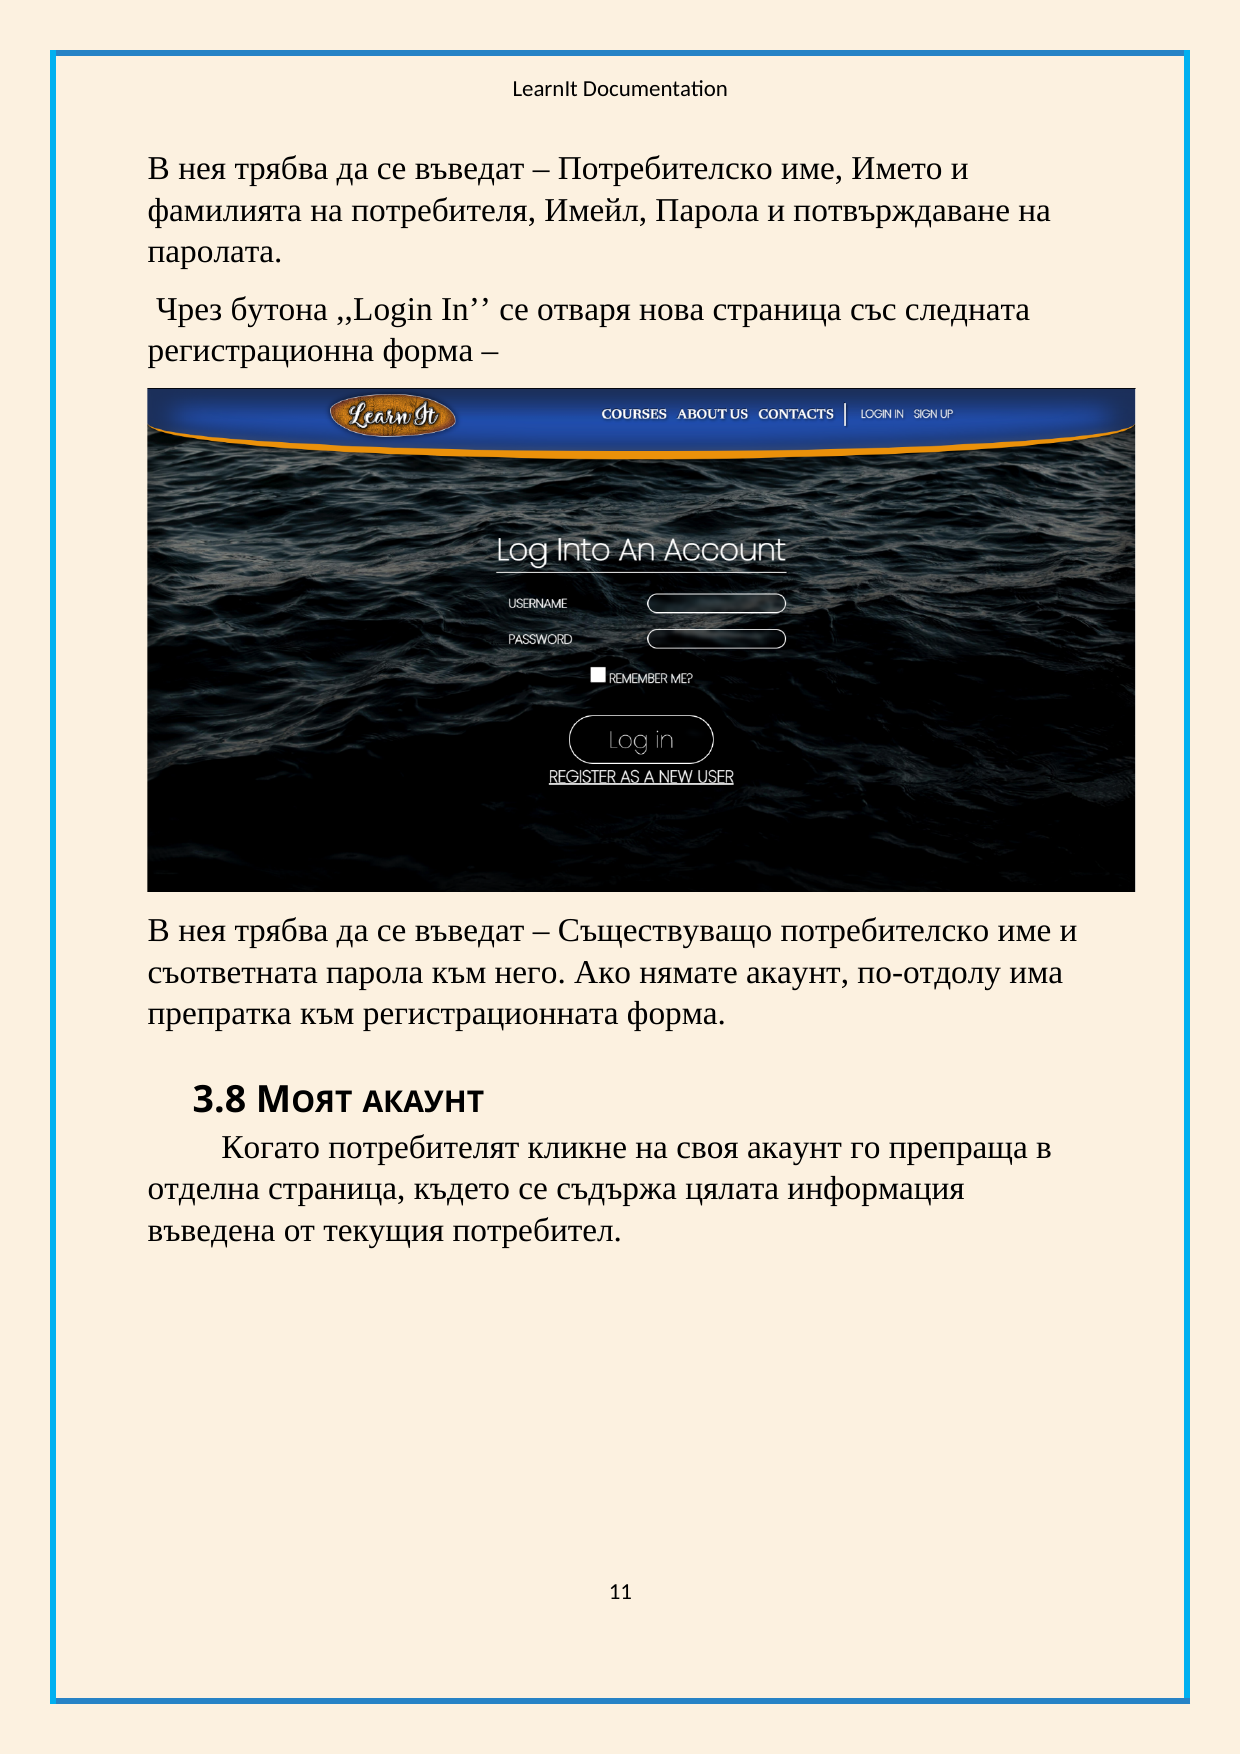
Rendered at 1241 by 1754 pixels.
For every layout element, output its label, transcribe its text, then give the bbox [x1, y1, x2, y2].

subtitle 3.8 Моят акаунт [192, 1072, 1093, 1123]
text В нея трябва да се въведат – Съществуващо потребителско име и съответната парола към него. Ако нямате акаунт, по-отдолу има препратка към регистрационната форма. [147, 911, 1093, 1032]
text Чрез бутона ,,Login In’’ се отваря нова страница със следната регистрационна форма – [147, 289, 1093, 369]
text В нея трябва да се въведат – Потребителско име, Името и фамилията на потребителя, Имейл, Парола и потвърждаване на паролата. [147, 148, 1093, 269]
text Когато потребителят кликне на своя акаунт го препраща в отделна страница, където се съдържа цялата информация въведена от текущия потребител. [147, 1127, 1093, 1248]
picture [147, 388, 1136, 892]
